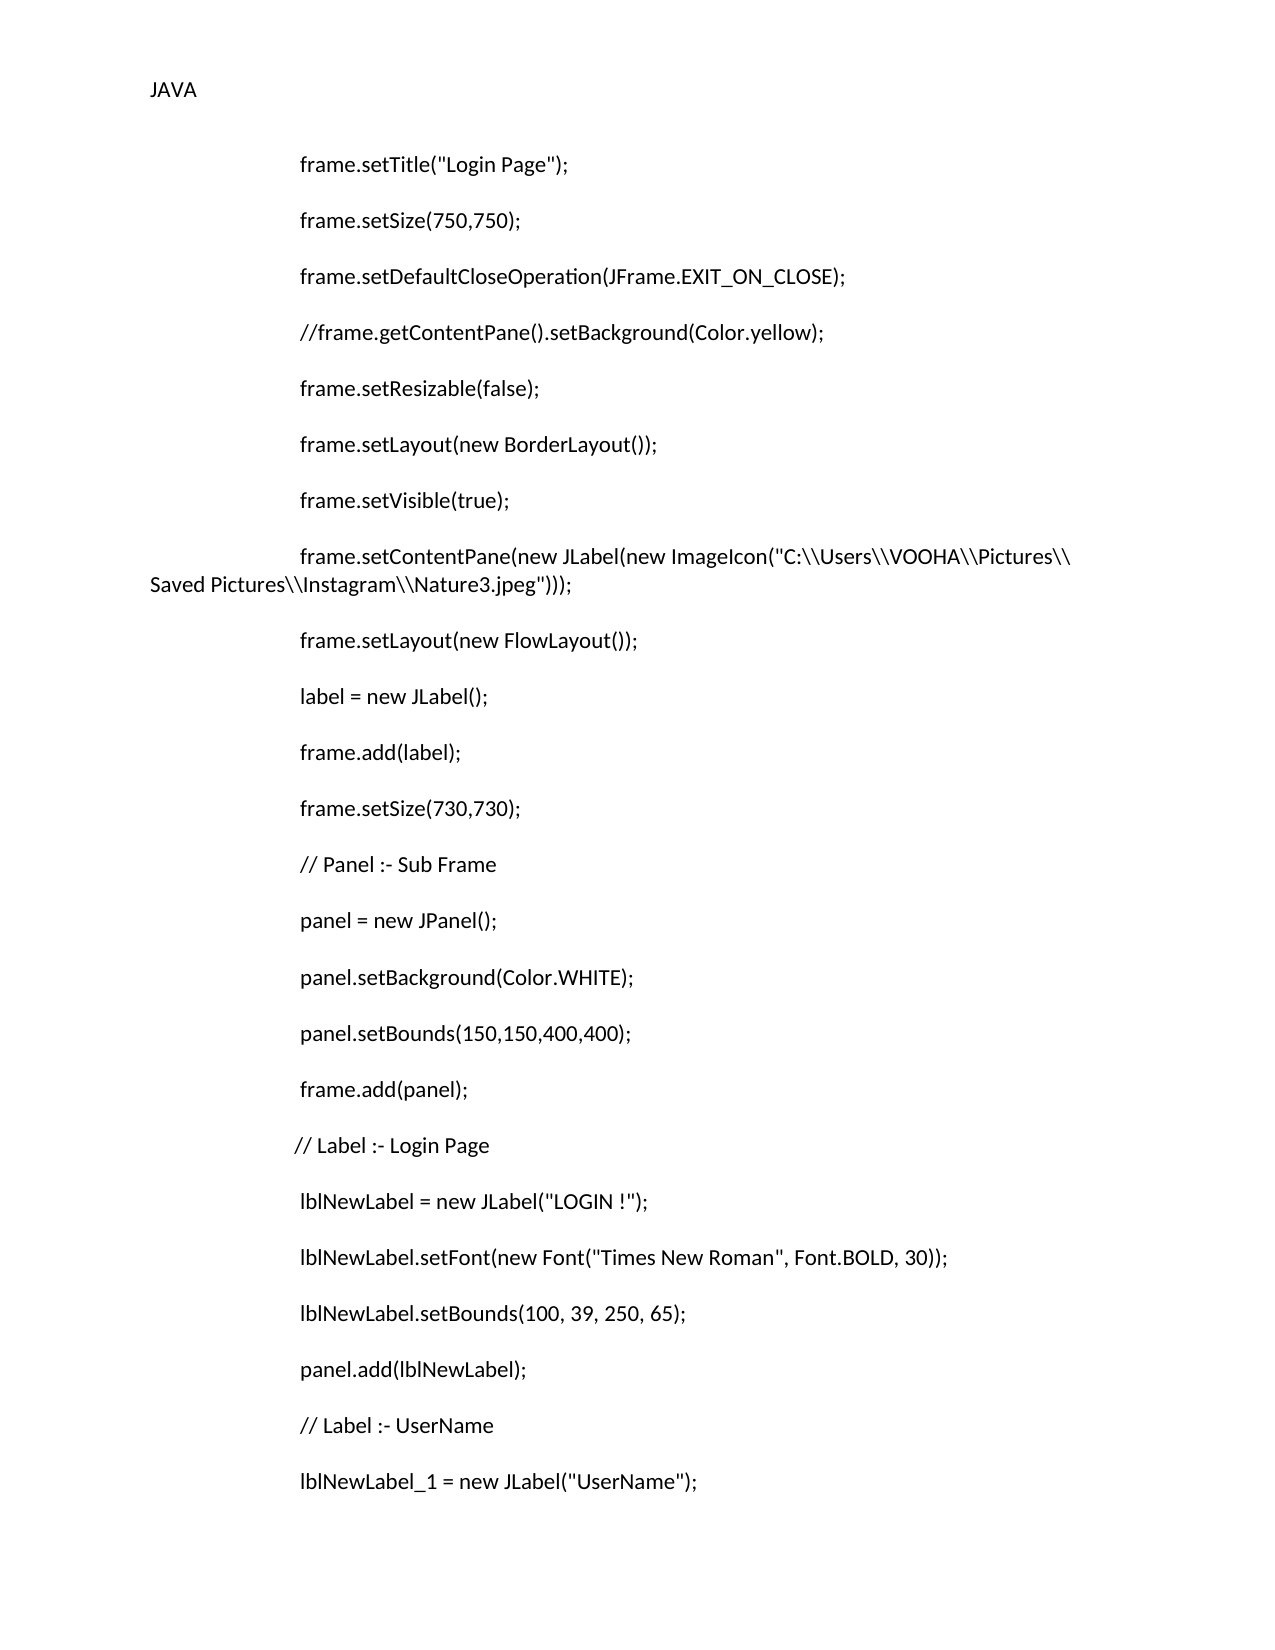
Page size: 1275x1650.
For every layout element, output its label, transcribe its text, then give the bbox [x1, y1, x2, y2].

text lblNewLabel = new JLabel("LOGIN !"); [150, 1187, 1125, 1215]
text lblNewLabel_1 = new JLabel("UserName"); [150, 1467, 1125, 1495]
text panel.setBackground(Color.WHITE); [150, 963, 1125, 991]
text panel.setBounds(150,150,400,400); [150, 1019, 1125, 1047]
text frame.setSize(730,730); [150, 794, 1125, 822]
text // Label :- UserName [150, 1411, 1125, 1439]
text panel = new JPanel(); [150, 907, 1125, 934]
text frame.setSize(750,750); [150, 206, 1125, 234]
text lblNewLabel.setFont(new Font("Times New Roman", Font.BOLD, 30)); [150, 1243, 1125, 1271]
text lblNewLabel.setBounds(100, 39, 250, 65); [150, 1299, 1125, 1327]
text frame.setLayout(new FlowLayout()); [150, 626, 1125, 654]
text frame.setDefaultCloseOperation(JFrame.EXIT_ON_CLOSE); [150, 262, 1125, 290]
text frame.setVisible(true); [150, 486, 1125, 514]
text frame.add(panel); [150, 1075, 1125, 1103]
text // Label :- Login Page [150, 1131, 1125, 1159]
text label = new JLabel(); [150, 682, 1125, 710]
text frame.setContentPane(new JLabel(new ImageIcon("C:\\Users\\VOOHA\\Pictures\\Saved Pictures\\Instagram\\Nature3.jpeg"))); [150, 542, 1125, 598]
text frame.setTitle("Login Page"); [150, 150, 1125, 178]
text panel.add(lblNewLabel); [150, 1355, 1125, 1383]
text //frame.getContentPane().setBackground(Color.yellow); [150, 318, 1125, 346]
text frame.setResizable(false); [150, 374, 1125, 402]
text // Panel :- Sub Frame [150, 851, 1125, 878]
text frame.setLayout(new BorderLayout()); [150, 430, 1125, 458]
text frame.add(label); [150, 738, 1125, 766]
